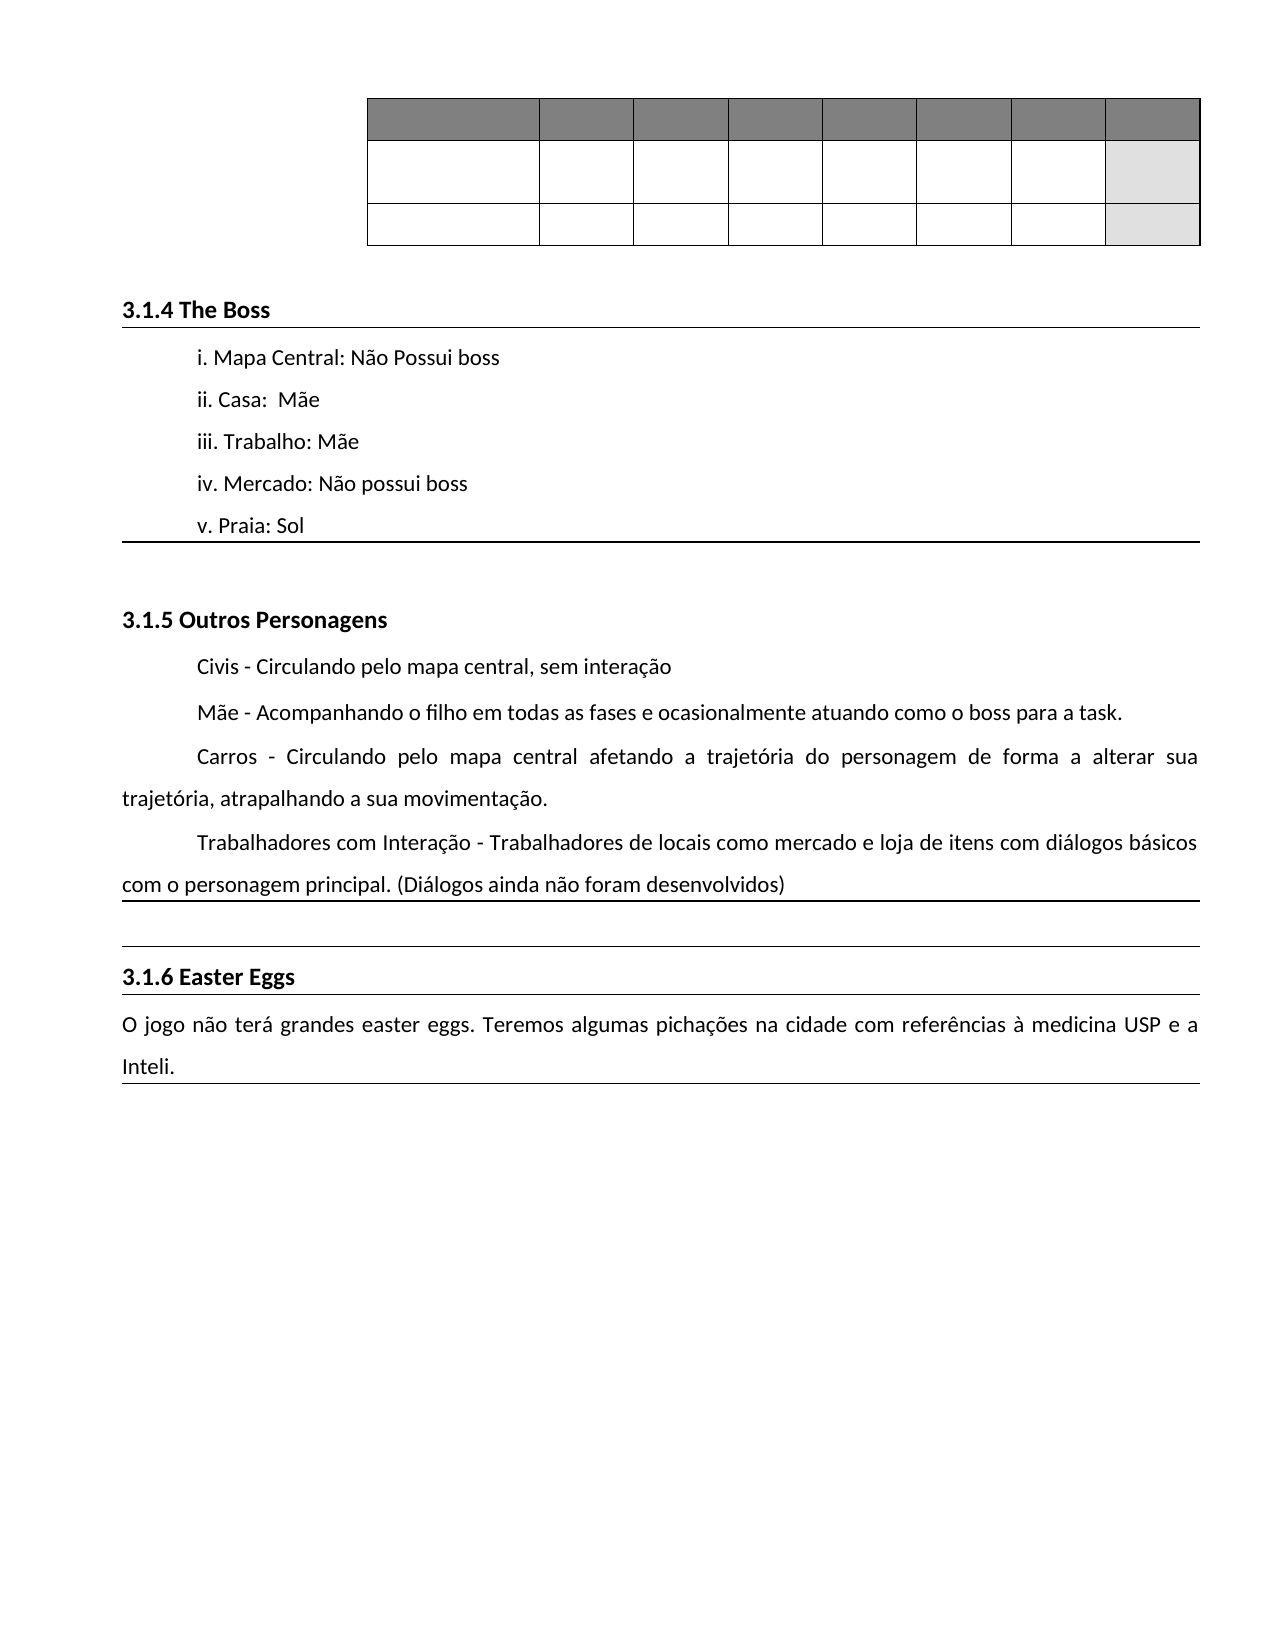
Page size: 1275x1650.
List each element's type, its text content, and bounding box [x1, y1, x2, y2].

text 3.1.6 Easter Eggs [122, 961, 1200, 994]
text Carros - Circulando pelo mapa central afetando a trajetória do personagem de forma a alterar sua trajetória, atrapalhando a sua movimentação. [122, 742, 1200, 814]
table_cell [540, 99, 633, 140]
text Mãe - Acompanhando o filho em todas as fases e ocasionalmente atuando como o boss para a task. [122, 698, 1200, 728]
table_cell [1106, 99, 1199, 140]
text iv. Mercado: Não possui boss [122, 469, 1200, 497]
text Trabalhadores com Interação - Trabalhadores de locais como mercado e loja de itens com diálogos básicos com o personagem principal. (Diálogos ainda não foram desenvolvidos) [122, 828, 1200, 900]
table_cell [917, 99, 1011, 140]
table_cell [729, 99, 822, 140]
table_cell [368, 141, 539, 203]
text 3.1.4 The Boss [122, 294, 1200, 327]
text iii. Trabalho: Mãe [122, 427, 1200, 455]
table_cell [823, 99, 916, 140]
text ii. Casa: Mãe [122, 385, 1200, 413]
table_cell [823, 141, 916, 203]
table_cell [729, 204, 822, 245]
text i. Mapa Central: Não Possui boss [122, 343, 1200, 371]
table_cell [634, 141, 728, 203]
table_cell [823, 204, 916, 245]
text O jogo não terá grandes easter eggs. Teremos algumas pichações na cidade com referências à medicina USP e a Inteli. [122, 1011, 1200, 1083]
text 3.1.5 Outros Personagens [122, 605, 1200, 637]
table_cell [634, 204, 728, 245]
text v. Praia: Sol [122, 511, 1200, 541]
text Civis - Circulando pelo mapa central, sem interação [122, 652, 1200, 683]
table_cell [1012, 99, 1105, 140]
table_cell [368, 99, 539, 140]
table_cell [1012, 204, 1105, 245]
table_cell [1106, 204, 1199, 245]
table_cell [540, 141, 633, 203]
table_cell [1106, 141, 1199, 203]
table_cell [917, 204, 1011, 245]
table_cell [729, 141, 822, 203]
table_cell [634, 99, 728, 140]
table_cell [917, 141, 1011, 203]
table_cell [540, 204, 633, 245]
table_cell [1012, 141, 1105, 203]
table_cell [368, 204, 539, 245]
